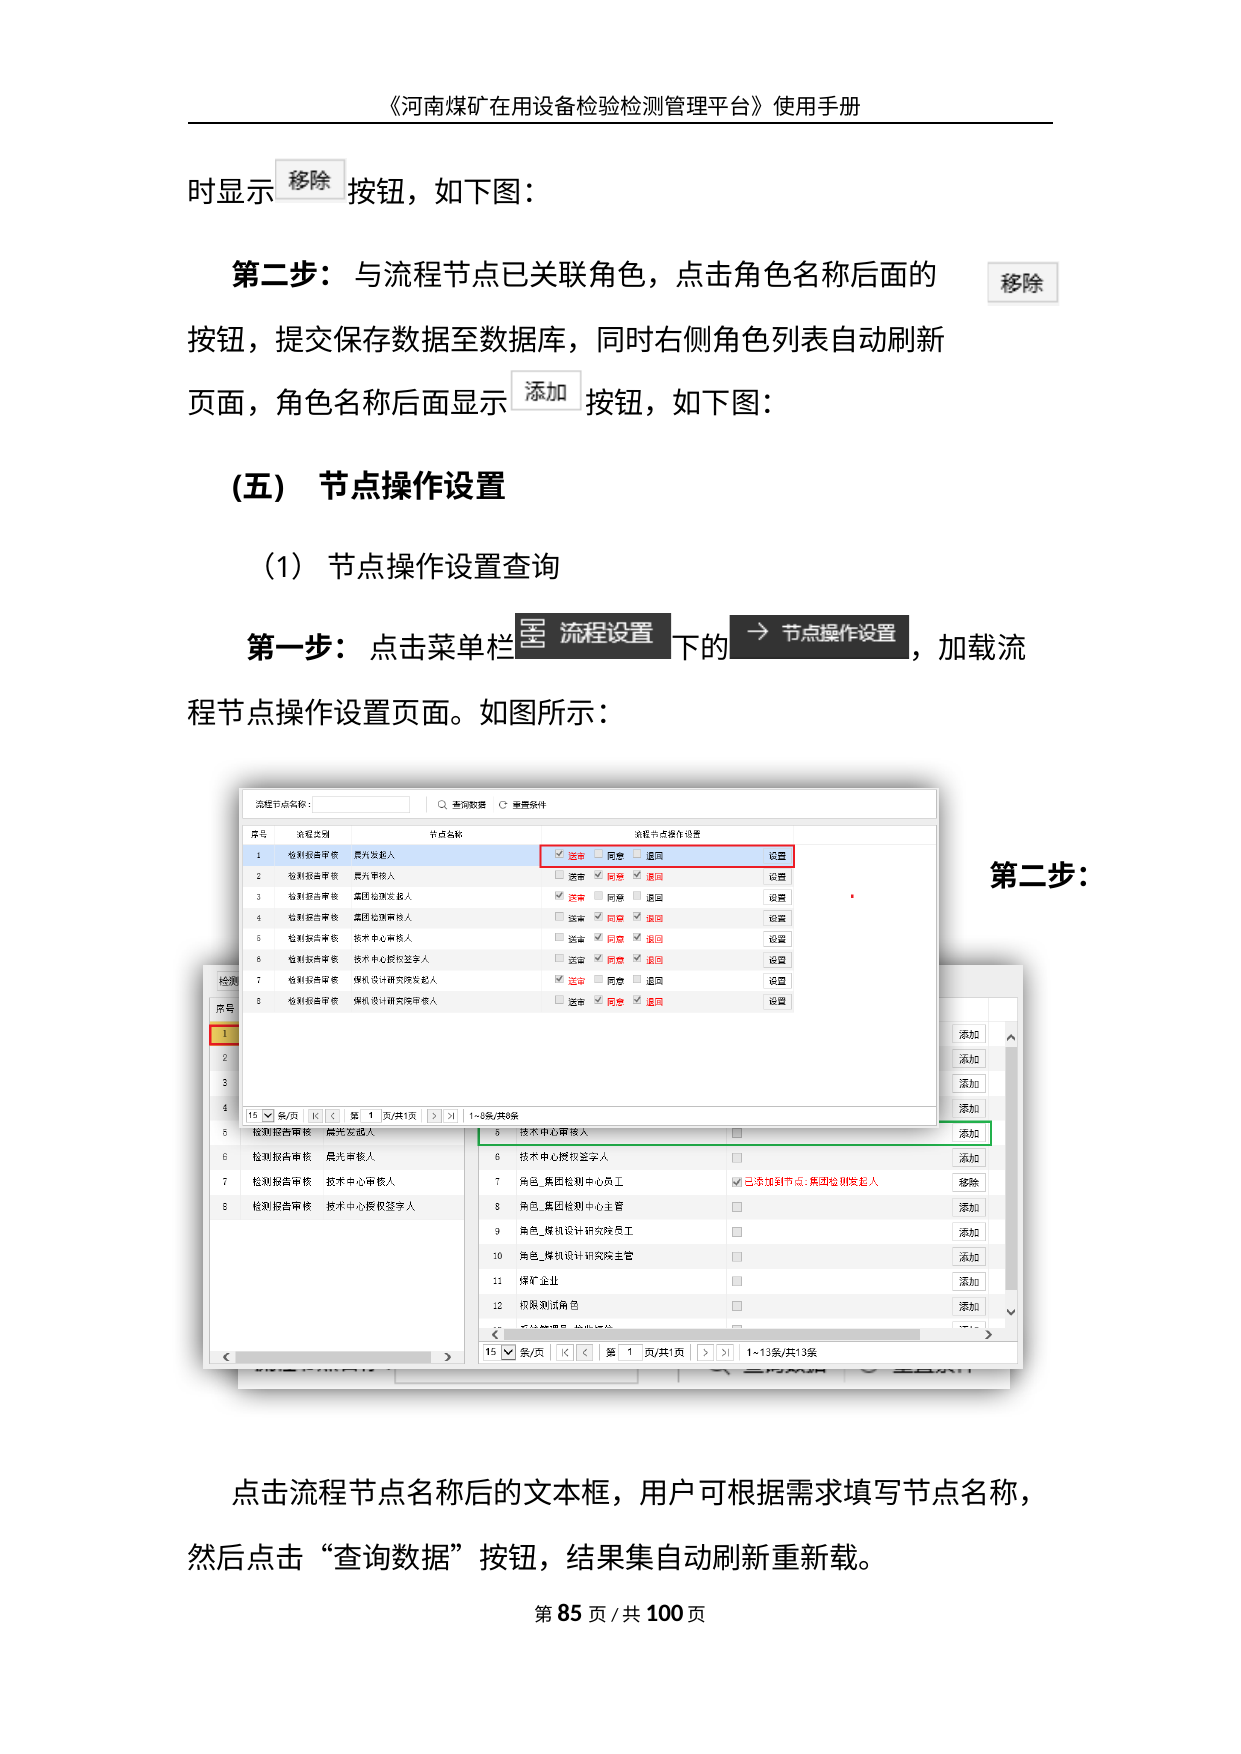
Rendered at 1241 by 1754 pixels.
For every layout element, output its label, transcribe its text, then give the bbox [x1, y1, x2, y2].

picture [987, 261, 1060, 306]
list 点击菜单栏下的，加载流程节点操作设置页面。如图所示： [187, 613, 1053, 743]
picture [729, 615, 910, 659]
picture [275, 158, 347, 203]
picture [515, 613, 672, 659]
picture [203, 788, 1023, 1389]
list 节点操作设置查询 [246, 532, 1053, 597]
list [187, 158, 1053, 223]
list 与流程节点已关联角色，点击角色名称后面的按钮，提交保存数据至数据库，同时右侧角色列表自动刷新页面，角色名称后面显示按钮，如下图： [187, 240, 1053, 435]
picture [508, 369, 585, 414]
list 节点操作设置 [232, 451, 1053, 516]
